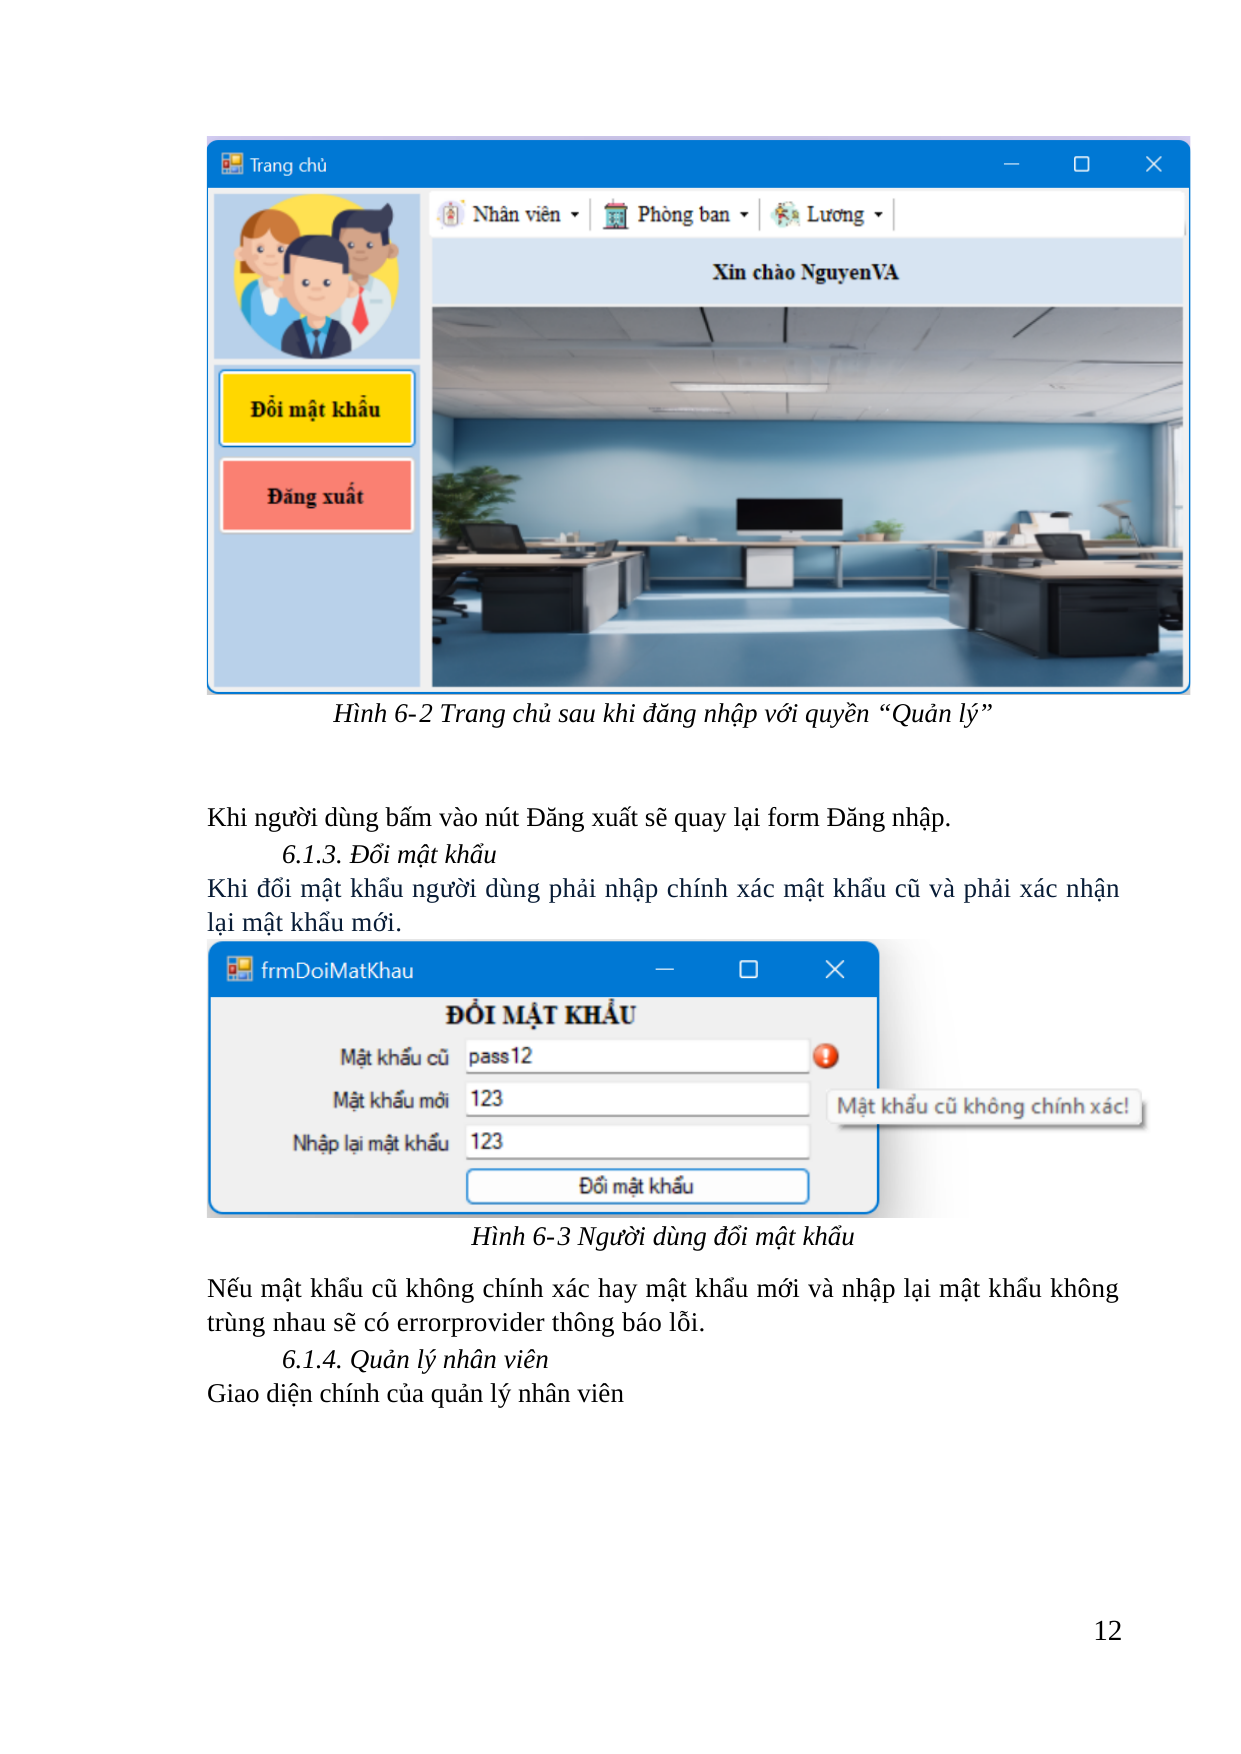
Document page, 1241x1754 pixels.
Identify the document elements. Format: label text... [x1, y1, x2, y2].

list Nếu mật khẩu cũ không chính xác hay mật khẩu mới và nhập lại mật khẩu không trùng nhau sẽ có errorprovider thông báo lỗi. [207, 1303, 1122, 1337]
picture [206, 136, 1191, 695]
text Giao diện chính của quản lý nhân viên [207, 1377, 1122, 1408]
subtitle Quản lý nhân viên [282, 1343, 1122, 1375]
text Hình 6-3 Người dùng đổi mật khẩu [207, 1220, 1122, 1251]
subtitle Đổi mật khẩu [282, 838, 1122, 870]
list Khi đổi mật khẩu người dùng phải nhập chính xác mật khẩu cũ và phải xác nhận lại mật khẩu mới. [207, 903, 1122, 937]
text Khi người dùng bấm vào nút Đăng xuất sẽ quay lại form Đăng nhập. [207, 801, 1122, 832]
text Hình 6-2 Trang chủ sau khi đăng nhập với quyền “Quản lý” [207, 697, 1122, 728]
picture [206, 939, 1187, 1218]
